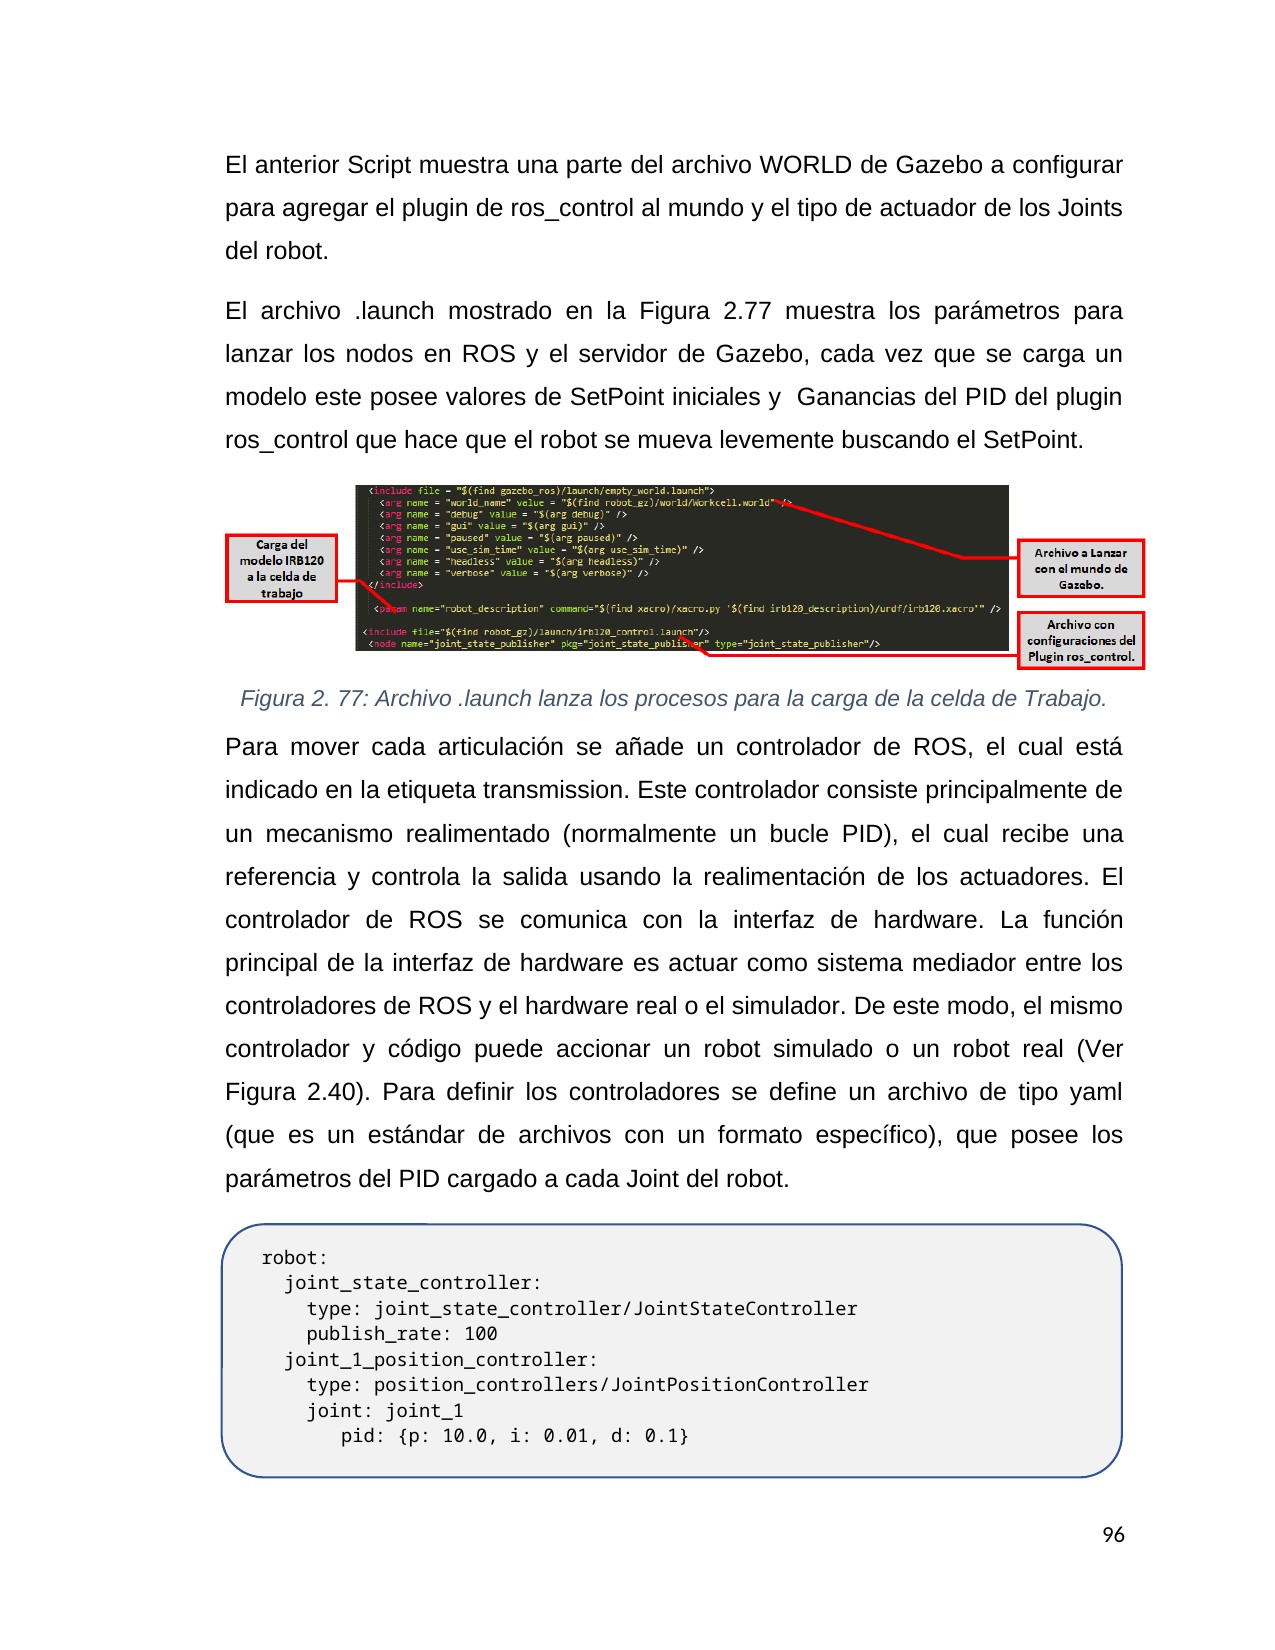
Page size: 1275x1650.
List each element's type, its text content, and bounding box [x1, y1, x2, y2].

text Para mover cada articulación se añade un controlador de ROS, el cual está indicado en la etiqueta transmission. Este controlador consiste principalmente de un mecanismo realimentado (normalmente un bucle PID), el cual recibe una referencia y controla la salida usando la realimentación de los actuadores. El controlador de ROS se comunica con la interfaz de hardware. La función principal de la interfaz de hardware es actuar como sistema mediador entre los controladores de ROS y el hardware real o el simulador. De este modo, el mismo controlador y código puede accionar un robot simulado o un robot real (Ver Figura 2.40). Para definir los controladores se define un archivo de tipo yaml (que es un estándar de archivos con un formato específico), que posee los parámetros del PID cargado a cada Joint del robot. [225, 732, 1125, 1192]
picture [225, 485, 1146, 672]
text Figura 2. 77: Archivo .launch lanza los procesos para la carga de la celda de Trabajo. [225, 685, 1125, 711]
text El anterior Script muestra una parte del archivo WORLD de Gazebo a configurar para agregar el plugin de ros_control al mundo y el tipo de actuador de los Joints del robot. [225, 150, 1125, 265]
text El archivo .launch mostrado en la Figura 2.77 muestra los parámetros para lanzar los nodos en ROS y el servidor de Gazebo, cada vez que se carga un modelo este posee valores de SetPoint iniciales y Ganancias del PID del plugin ros_control que hace que el robot se mueva levemente buscando el SetPoint. [225, 296, 1125, 454]
